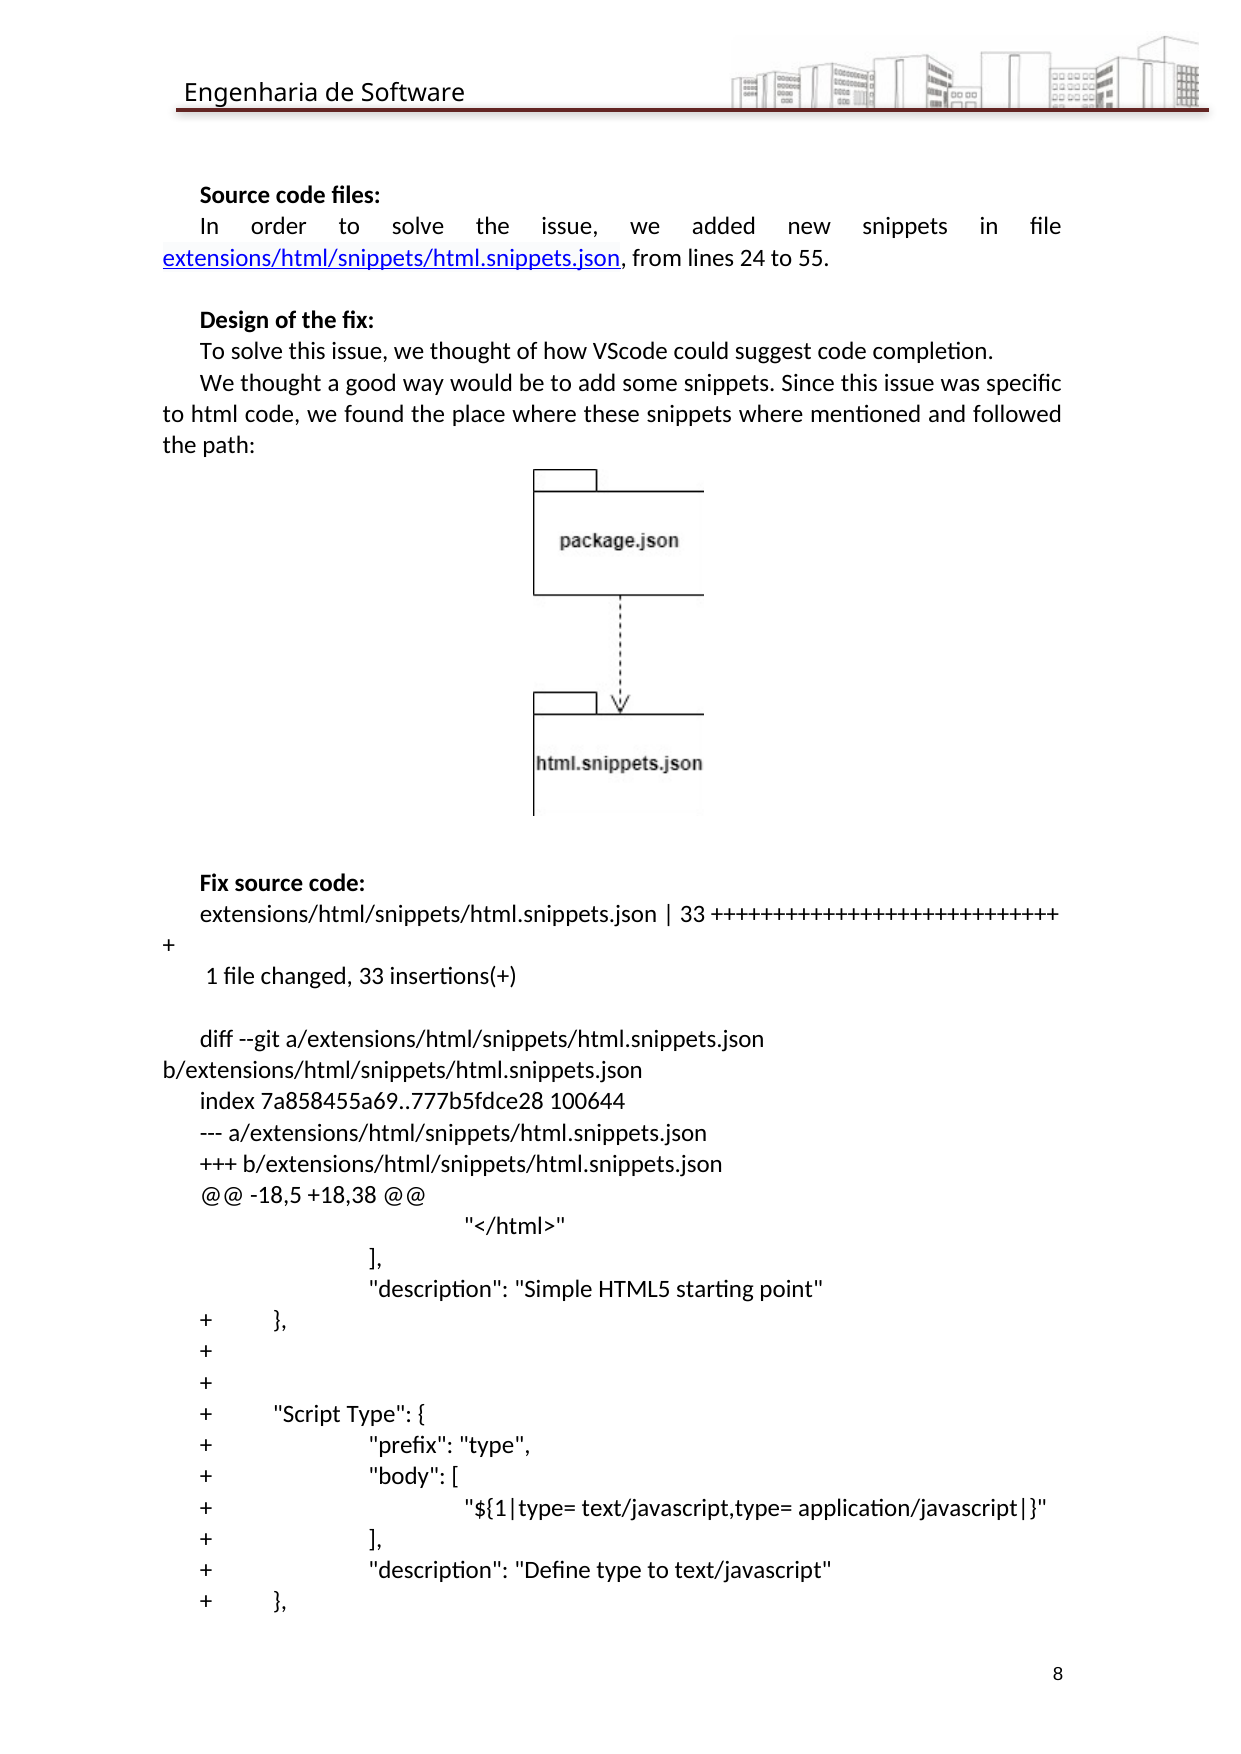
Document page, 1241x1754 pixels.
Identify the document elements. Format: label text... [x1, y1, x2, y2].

text Fix source code: [162, 866, 1063, 897]
text index 7a858455a69..777b5fdce28 100644 [162, 1085, 1063, 1116]
text + ], [162, 1522, 1063, 1553]
text + }, [162, 1303, 1063, 1335]
picture [729, 31, 1199, 108]
text + [162, 1335, 1063, 1366]
text Design of the fix: [162, 303, 1063, 335]
text In order to solve the issue, we added new snippets in file extensions/html/snippets/html.snippets.json, from lines 24 to 55. [162, 210, 1063, 272]
text @@ -18,5 +18,38 @@ [162, 1178, 1063, 1210]
text + "prefix": "type", [162, 1428, 1063, 1460]
text "</html>" [162, 1210, 1063, 1241]
text "description": "Simple HTML5 starting point" [162, 1272, 1063, 1303]
picture [533, 469, 704, 816]
text diff --git a/extensions/html/snippets/html.snippets.json b/extensions/html/snippets/html.snippets.json [162, 1022, 1063, 1085]
text 1 file changed, 33 insertions(+) [162, 960, 1063, 991]
text + "${1|type= text/javascript,type= application/javascript|}" [162, 1491, 1063, 1522]
text + [162, 1366, 1063, 1397]
text + "description": "Define type to text/javascript" [162, 1553, 1063, 1585]
text --- a/extensions/html/snippets/html.snippets.json [162, 1116, 1063, 1147]
text extensions/html/snippets/html.snippets.json | 33 +++++++++++++++++++++++++++++ [162, 897, 1063, 960]
text + "Script Type": { [162, 1397, 1063, 1428]
text ], [162, 1241, 1063, 1272]
text + }, [162, 1585, 1063, 1616]
text +++ b/extensions/html/snippets/html.snippets.json [162, 1147, 1063, 1178]
text Source code files: [162, 178, 1063, 210]
text To solve this issue, we thought of how VScode could suggest code completion. [162, 335, 1063, 366]
text + "body": [ [162, 1460, 1063, 1491]
text We thought a good way would be to add some snippets. Since this issue was specific to html code, we found the place where these snippets where mentioned and followed the path: [162, 366, 1063, 460]
